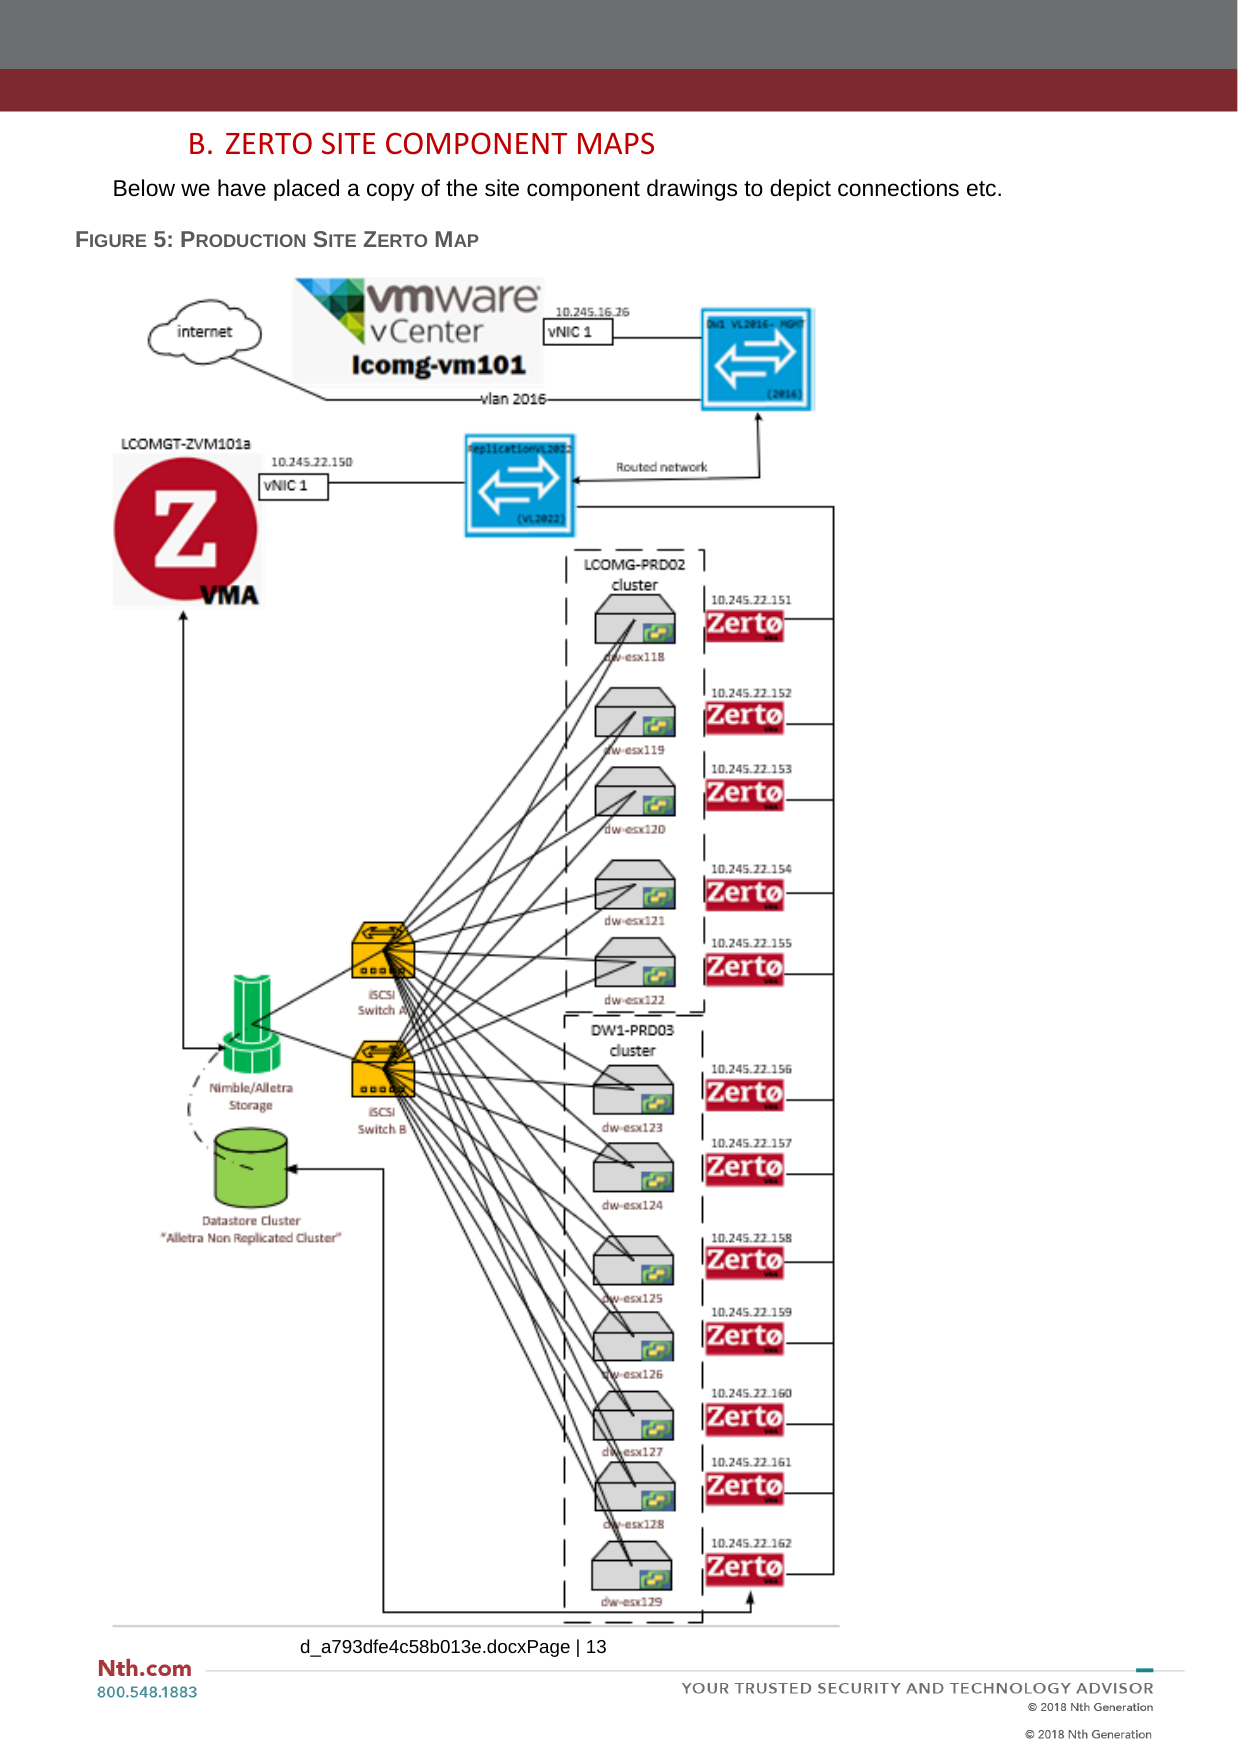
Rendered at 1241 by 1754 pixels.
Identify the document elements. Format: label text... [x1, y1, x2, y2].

subtitle Zerto Site Component Maps [187, 122, 1165, 163]
picture [112, 277, 840, 1629]
picture [62, 1635, 1185, 1754]
picture [0, 0, 1238, 113]
text Below we have placed a copy of the site component drawings to depict connections etc. [112, 175, 1165, 201]
